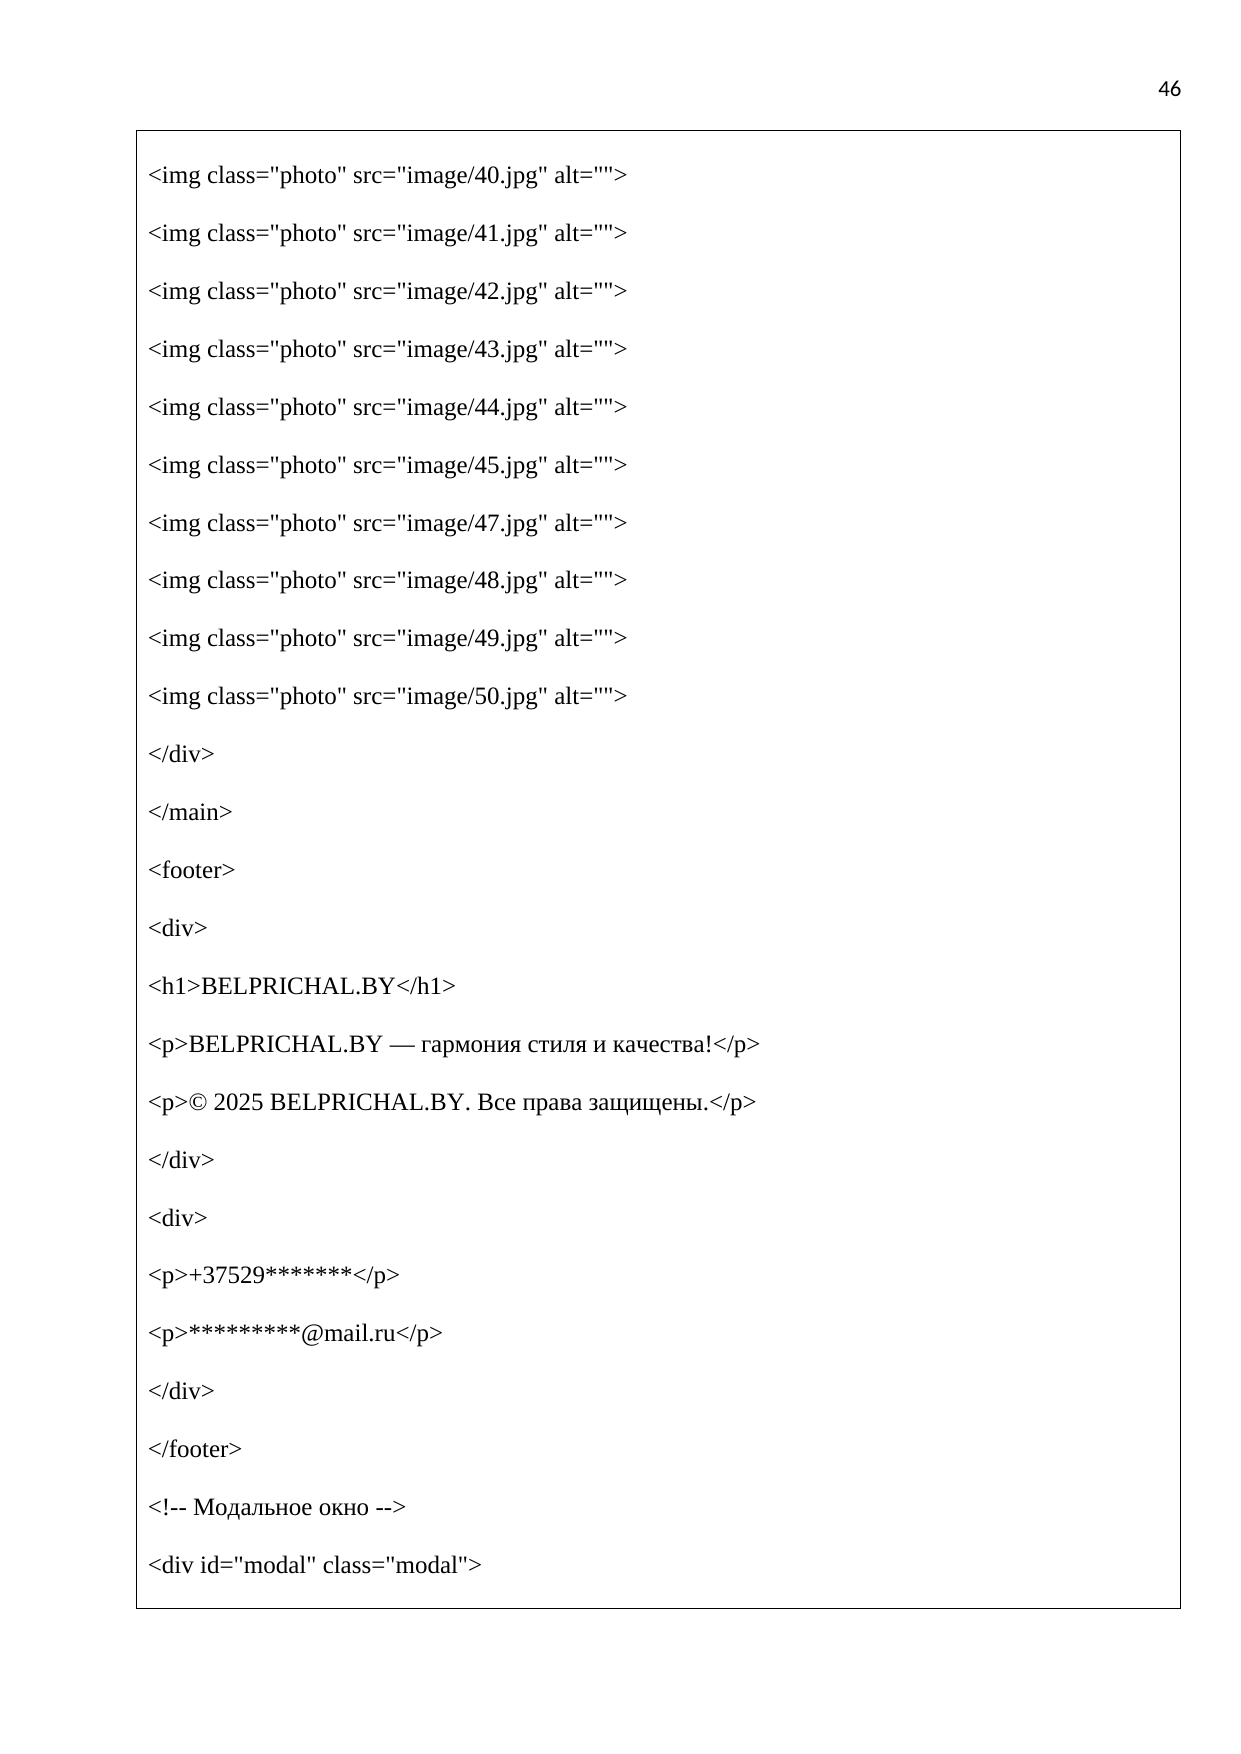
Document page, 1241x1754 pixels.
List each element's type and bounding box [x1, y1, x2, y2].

table_header [137, 131, 1180, 1608]
